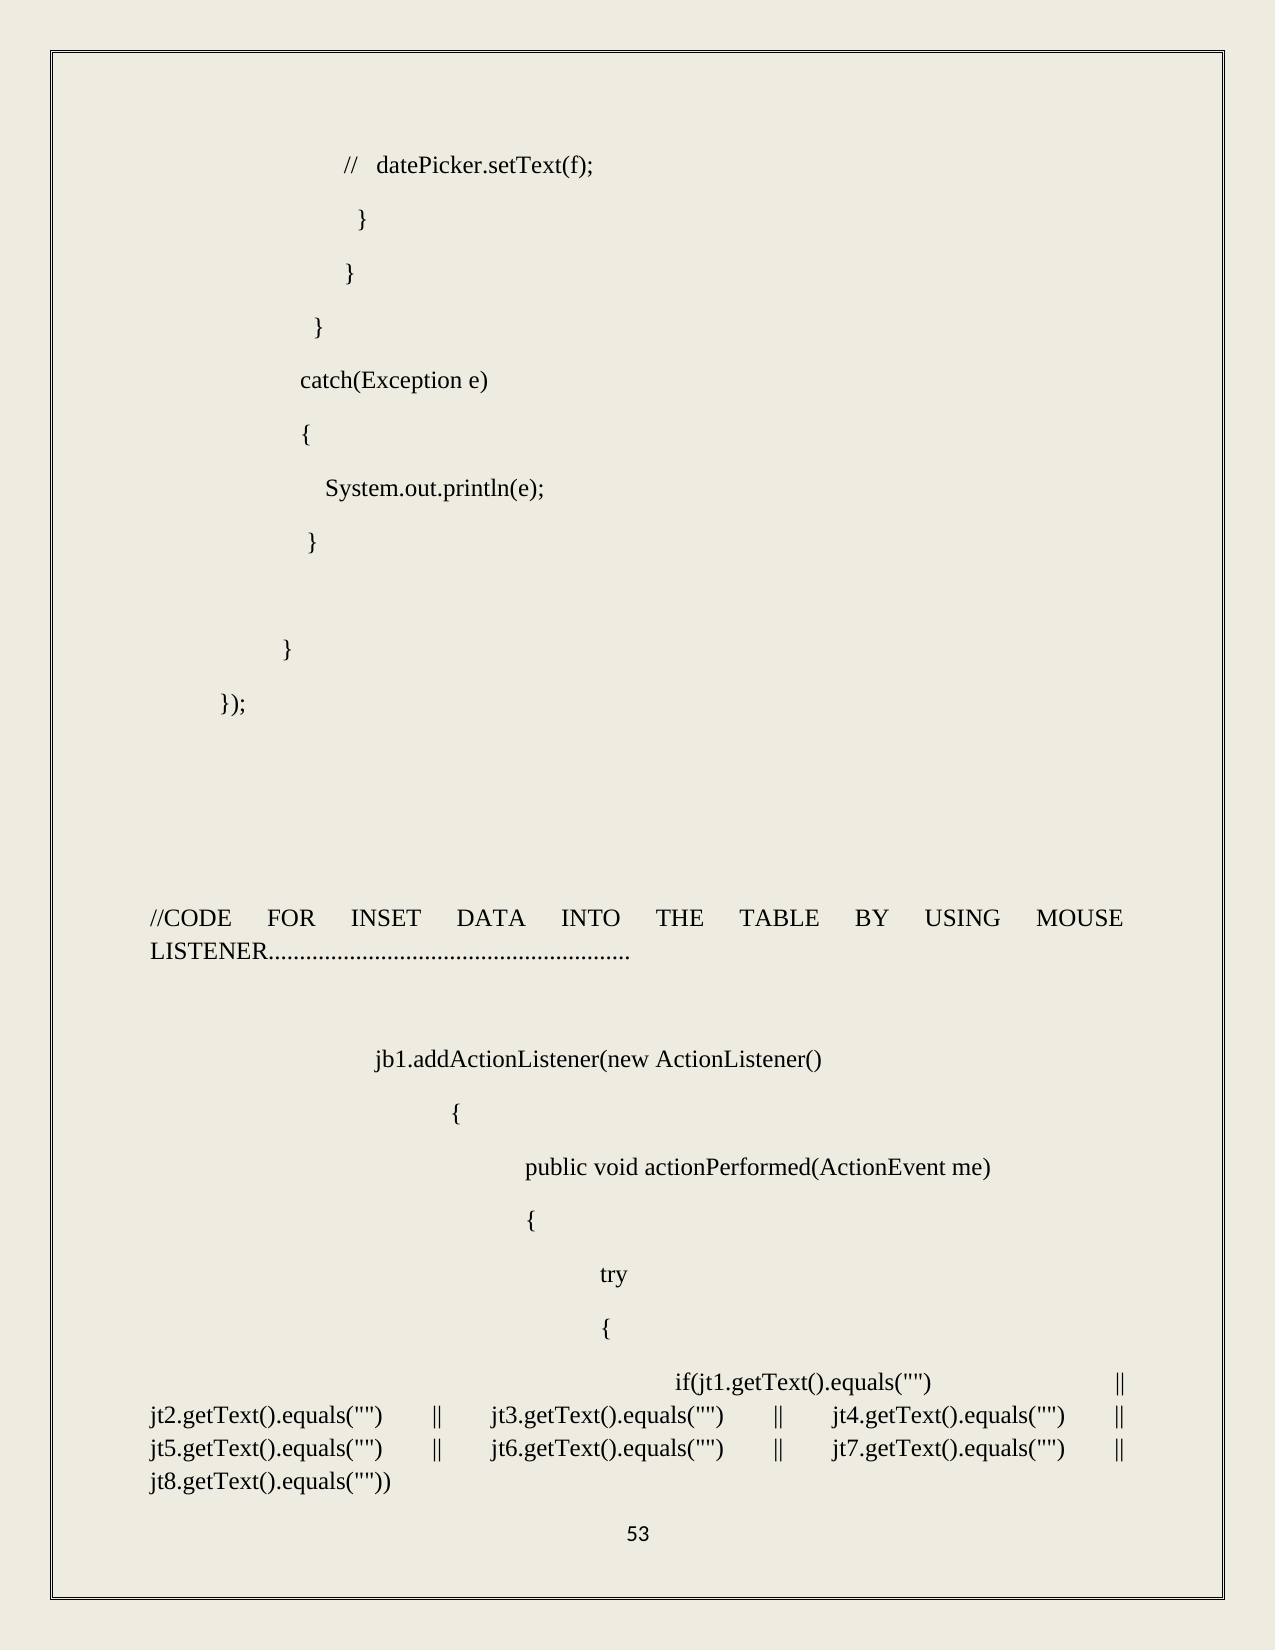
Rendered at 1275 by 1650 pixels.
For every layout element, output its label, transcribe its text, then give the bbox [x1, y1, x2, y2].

text }); [150, 688, 1125, 716]
text { [150, 1313, 1125, 1342]
text { [150, 419, 1125, 448]
text } [150, 204, 1125, 233]
text } [150, 527, 1125, 556]
text jb1.addActionListener(new ActionListener() [150, 1044, 1125, 1073]
text System.out.println(e); [150, 473, 1125, 502]
text } [150, 312, 1125, 340]
text public void actionPerformed(ActionEvent me) [150, 1152, 1125, 1180]
text //CODE FOR INSET DATA INTO THE TABLE BY USING MOUSE LISTENER.......................................................... [150, 903, 1125, 965]
text if(jt1.getText().equals("") || jt2.getText().equals("") || jt3.getText().equals("") || jt4.getText().equals("") || jt5.getText().equals("") || jt6.getText().equals("") || jt7.getText().equals("") || jt8.getText().equals("")) [150, 1367, 1125, 1495]
text } [150, 634, 1125, 663]
text } [150, 258, 1125, 286]
text { [150, 1098, 1125, 1126]
text try [150, 1259, 1125, 1288]
text { [150, 1205, 1125, 1234]
text catch(Exception e) [150, 365, 1125, 394]
text // datePicker.setText(f); [150, 150, 1125, 179]
